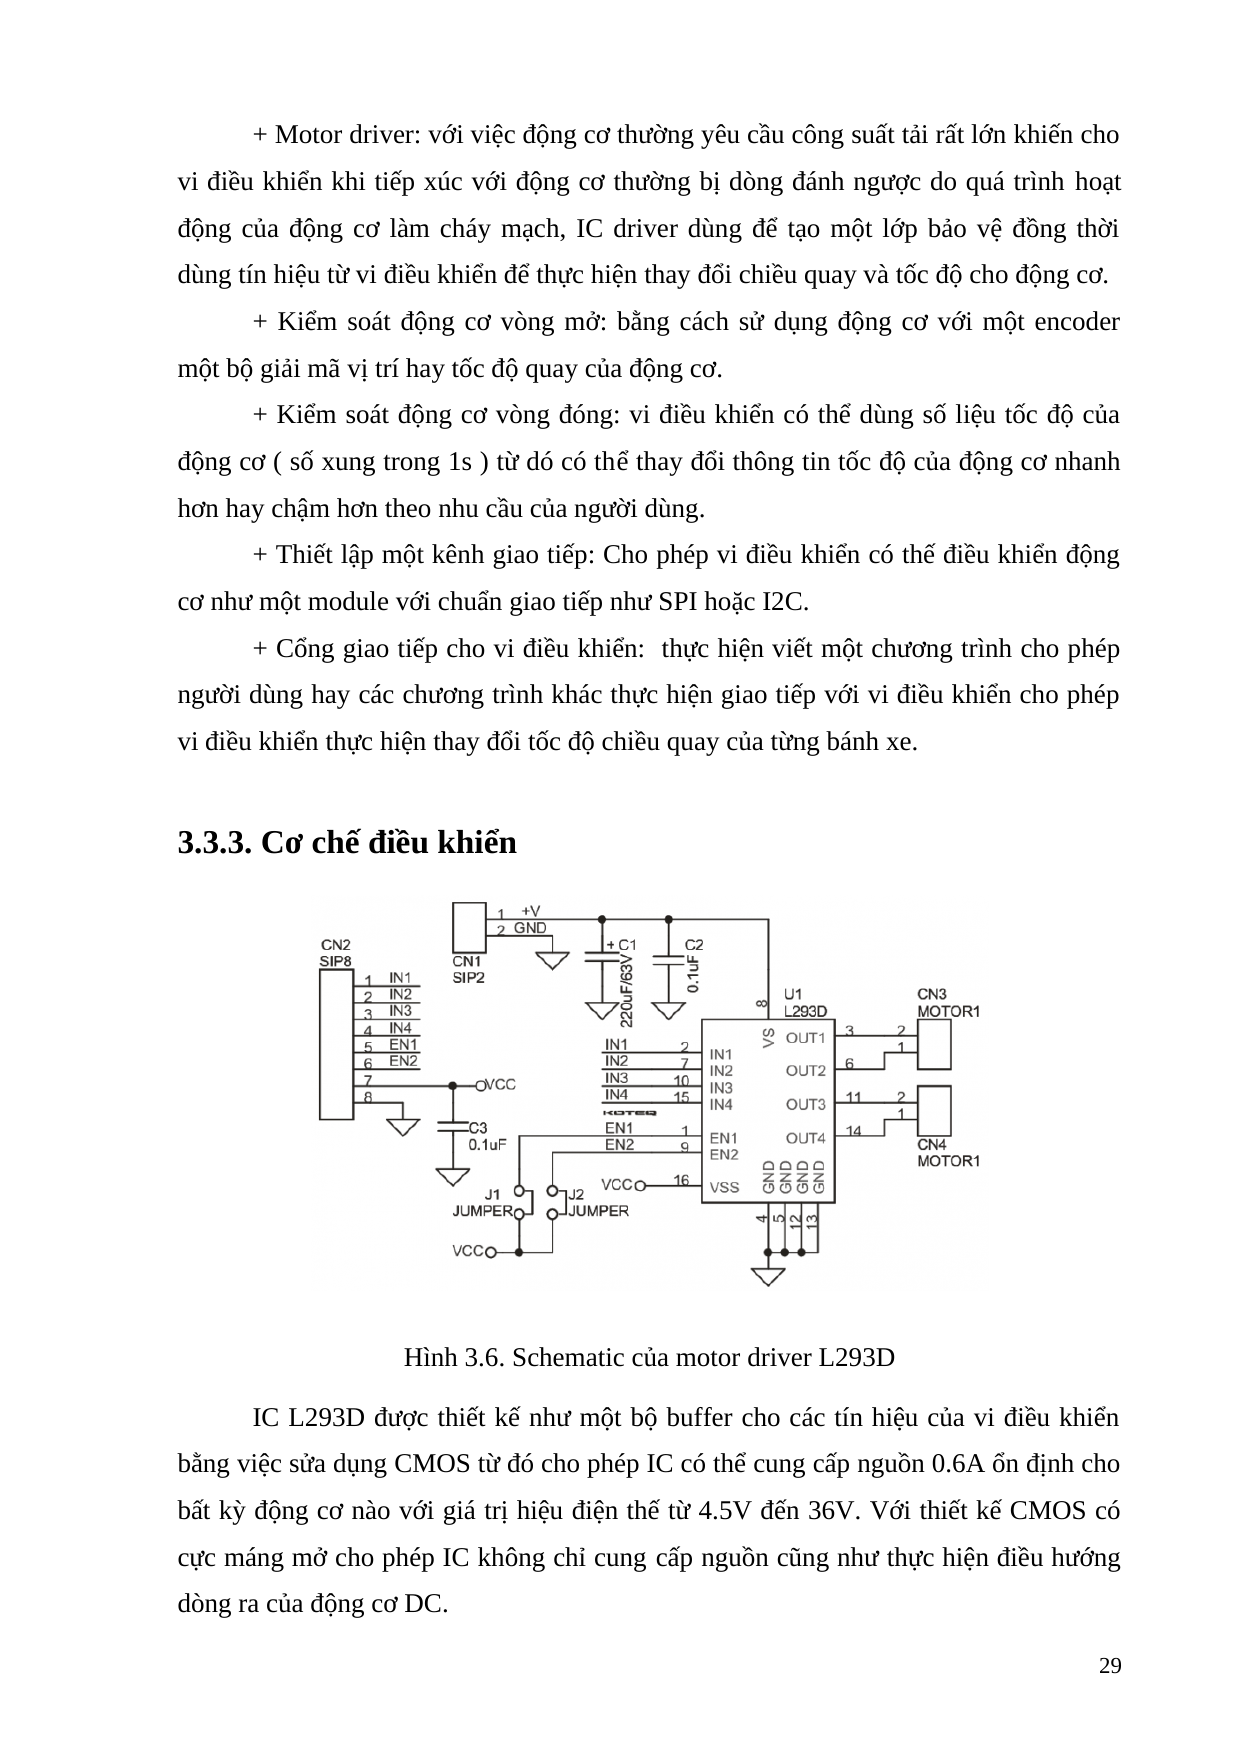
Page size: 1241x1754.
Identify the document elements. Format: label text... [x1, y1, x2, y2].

text IC L293D được thiết kế như một bộ buffer cho các tín hiệu của vi điều khiển bằng việc sửa dụng CMOS từ đó cho phép IC có thể cung cấp nguồn 0.6A ổn định cho bất kỳ động cơ nào với giá trị hiệu điện thế từ 4.5V đến 36V. Với thiết kế CMOS có cực máng mở cho phép IC không chỉ cung cấp nguồn cũng như thực hiện điều hướng dòng ra của động cơ DC. [177, 1401, 1122, 1618]
picture [311, 895, 989, 1291]
text + Kiểm soát động cơ vòng mở: bằng cách sử dụng động cơ với một encoder một bộ giải mã vị trí hay tốc độ quay của động cơ. [177, 305, 1122, 383]
text + Motor driver: với việc động cơ thường yêu cầu công suất tải rất lớn khiến cho vi điều khiển khi tiếp xúc với động cơ thường bị dòng đánh ngược do quá trình hoạt động của động cơ làm cháy mạch, IC driver dùng để tạo một lớp bảo vệ đồng thời dùng tín hiệu từ vi điều khiển để thực hiện thay đổi chiều quay và tốc độ cho động cơ. [177, 118, 1122, 290]
text + Thiết lập một kênh giao tiếp: Cho phép vi điều khiển có thế điều khiển động cơ như một module với chuẩn giao tiếp như SPI hoặc I2C. [177, 538, 1122, 616]
text + Kiểm soát động cơ vòng đóng: vi điều khiển có thể dùng số liệu tốc độ của động cơ ( số xung trong 1s ) từ dó có thể thay đổi thông tin tốc độ của động cơ nhanh hơn hay chậm hơn theo nhu cầu của người dùng. [177, 398, 1122, 523]
subtitle 3.3.3. Cơ chế điều khiển [177, 823, 1122, 861]
text + Cổng giao tiếp cho vi điều khiển: thực hiện viết một chương trình cho phép người dùng hay các chương trình khác thực hiện giao tiếp với vi điều khiển cho phép vi điều khiển thực hiện thay đổi tốc độ chiều quay của từng bánh xe. [177, 632, 1122, 756]
